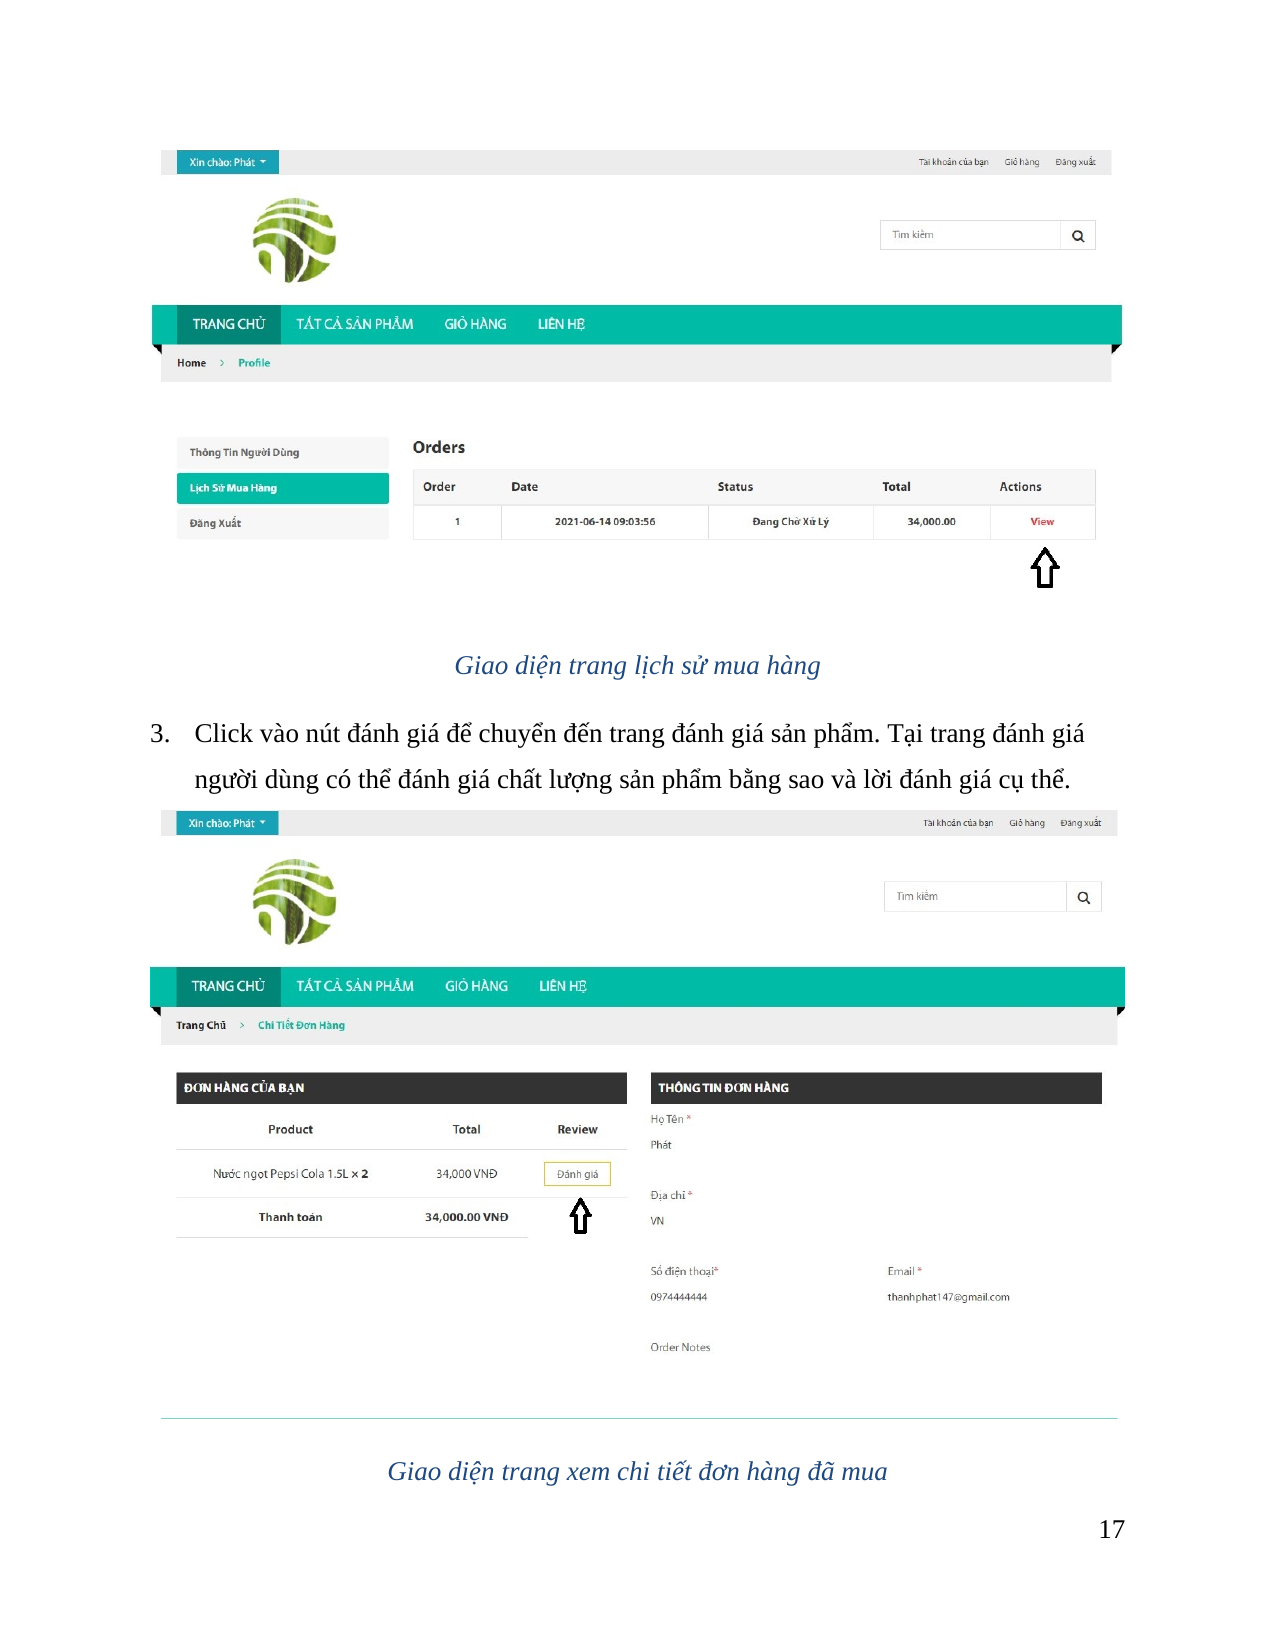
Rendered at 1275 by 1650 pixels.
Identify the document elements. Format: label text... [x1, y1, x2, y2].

picture [150, 810, 1125, 1419]
text Giao diện trang lịch sử mua hàng [150, 649, 1125, 680]
text Giao diện trang xem chi tiết đơn hàng đã mua [150, 1455, 1125, 1486]
picture [150, 150, 1125, 613]
list Click vào nút đánh giá để chuyển đến trang đánh giá sản phẩm. Tại trang đánh giá người dùng có thể đánh giá chất lượng sản phẩm bằng sao và lời đánh giá cụ thể. [150, 717, 1125, 794]
